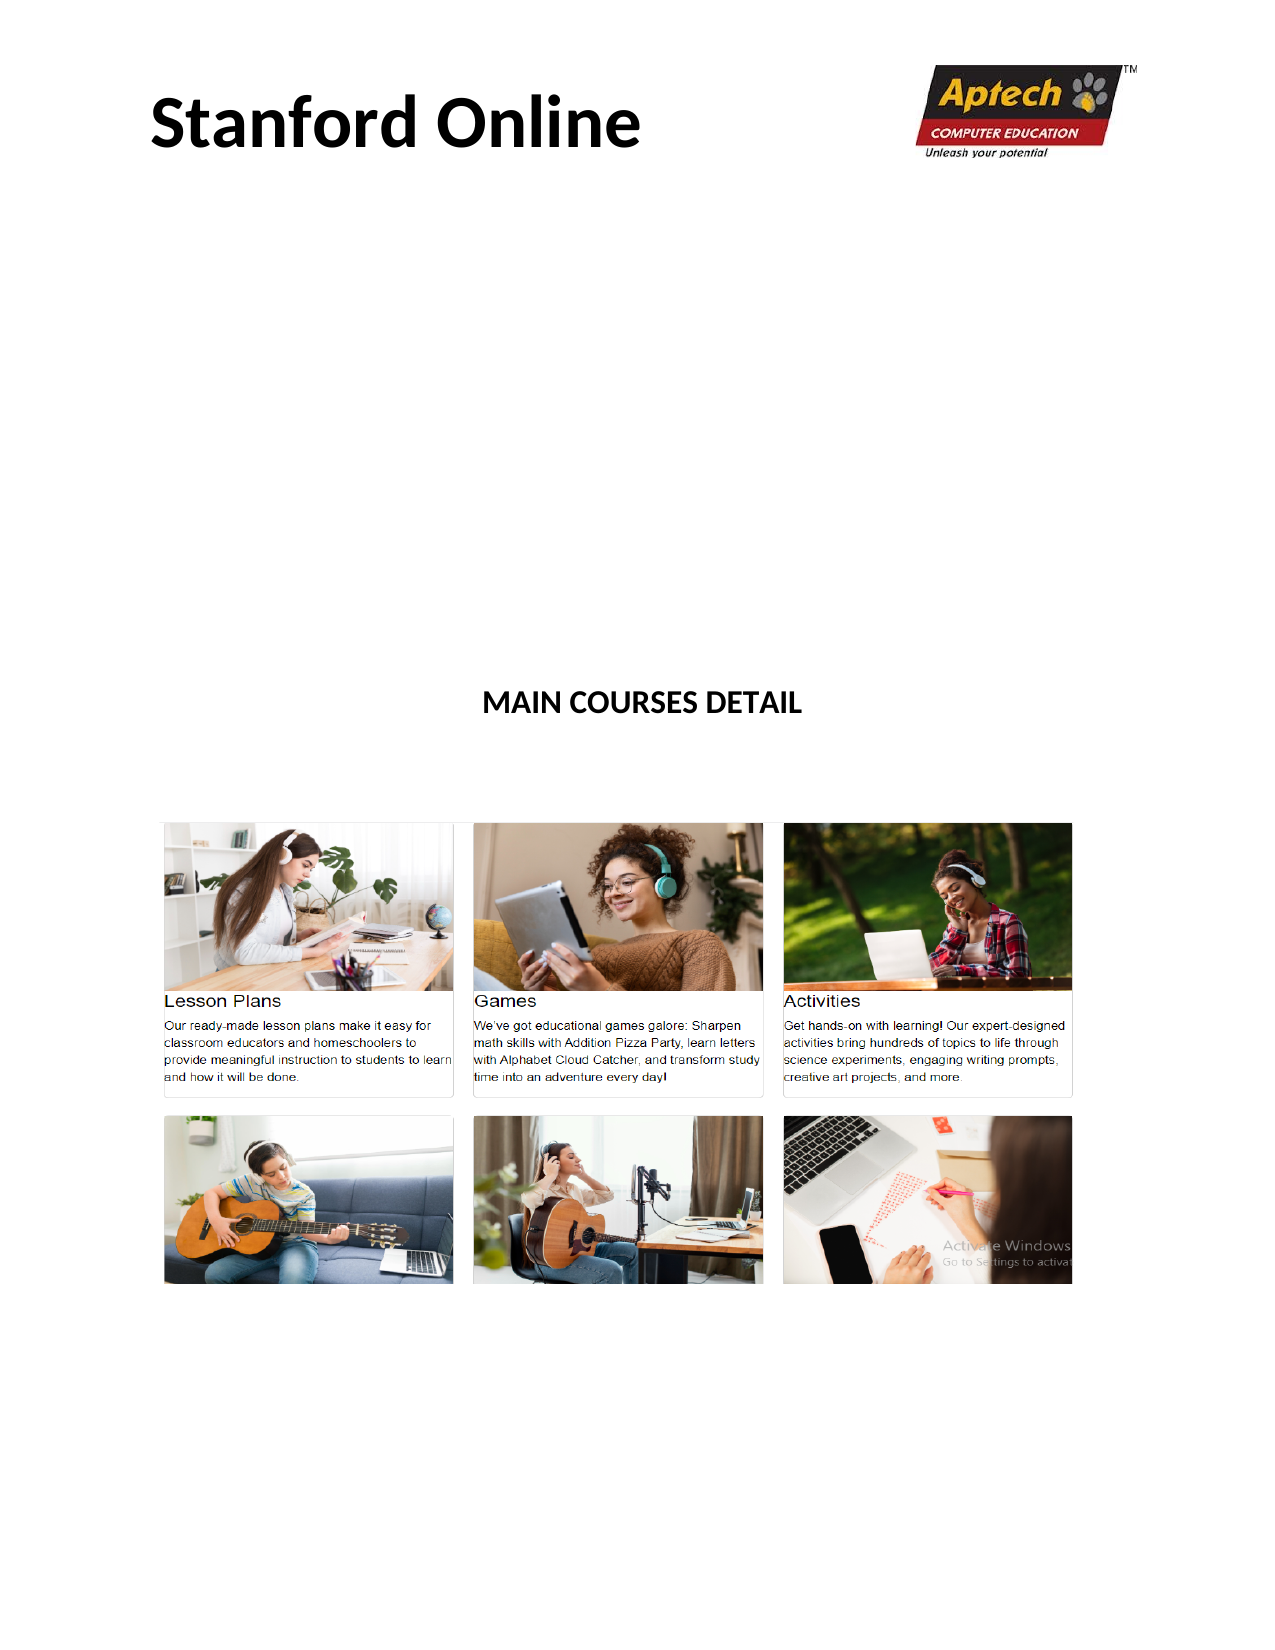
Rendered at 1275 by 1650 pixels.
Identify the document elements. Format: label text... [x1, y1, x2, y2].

list MAIN COURSES DETAIL [112, 681, 1125, 722]
picture [159, 821, 1074, 1284]
picture [915, 65, 1137, 158]
